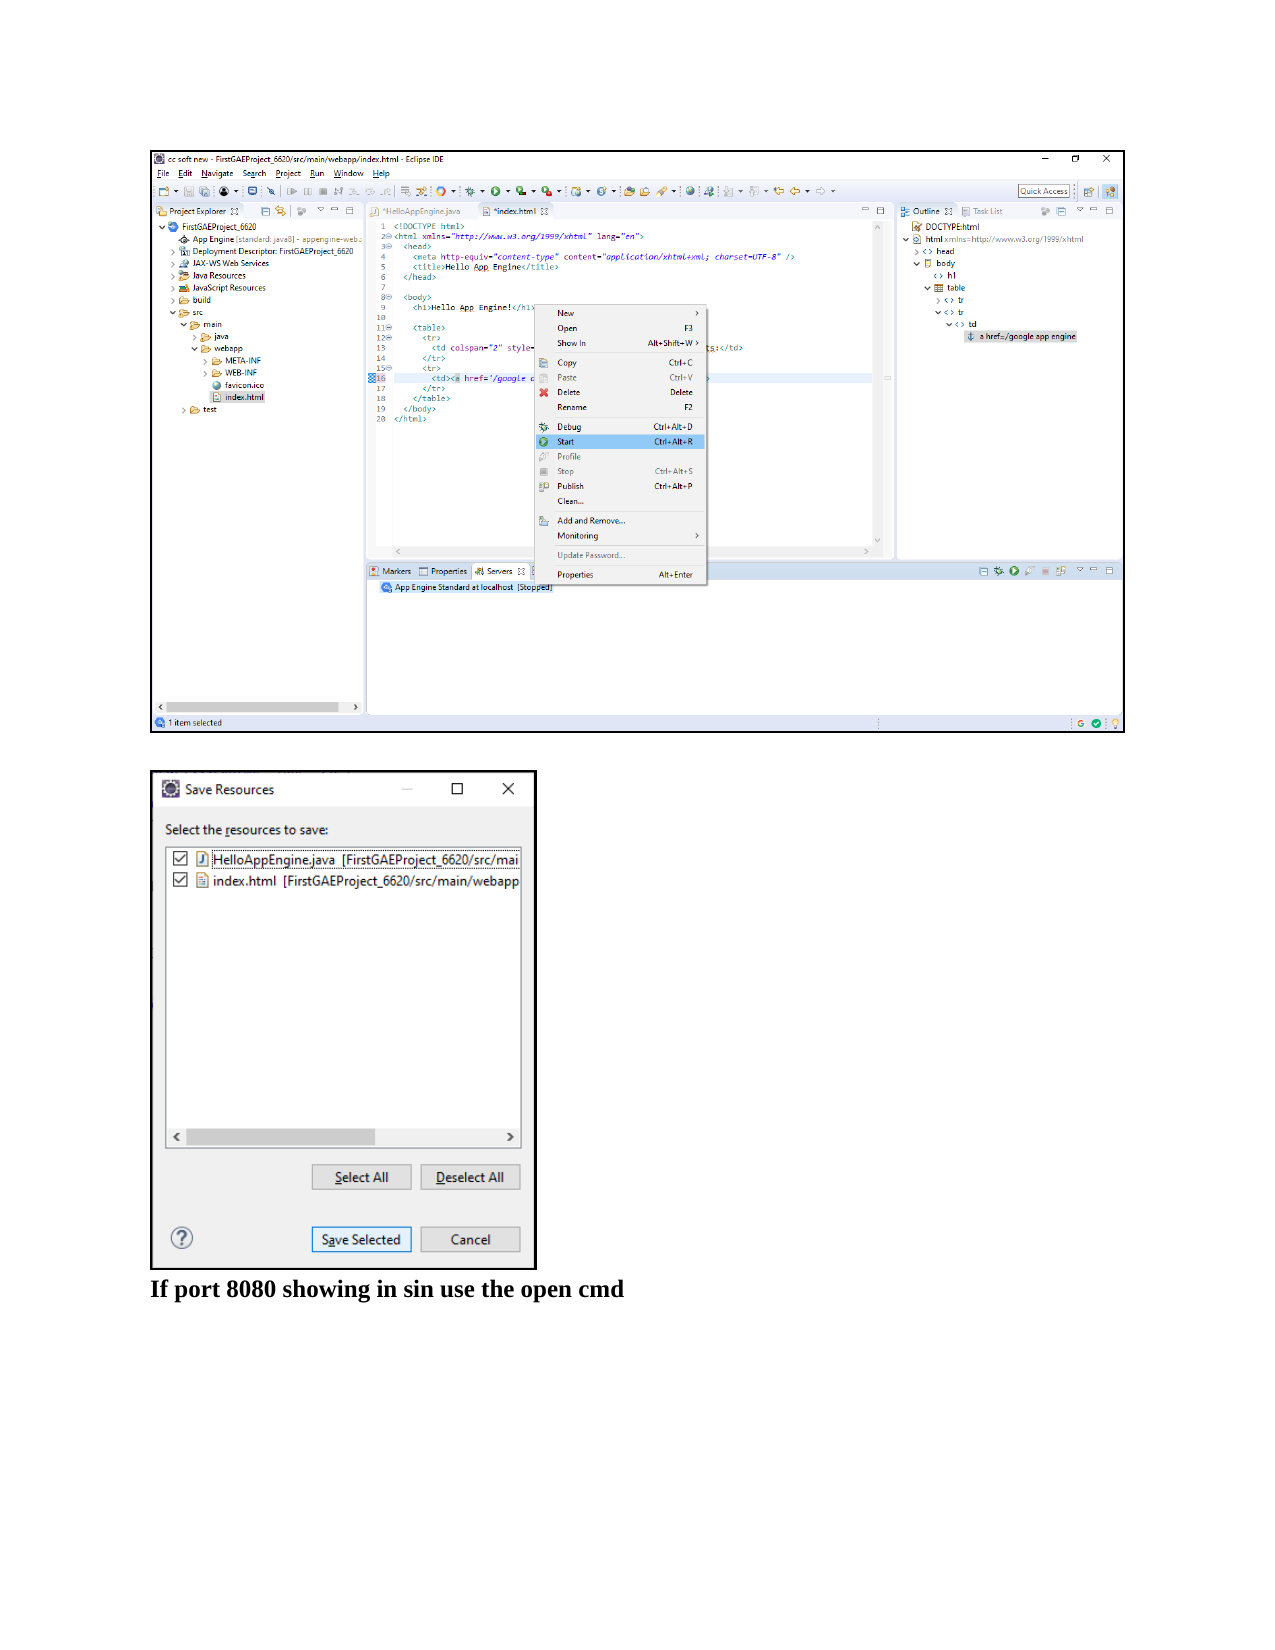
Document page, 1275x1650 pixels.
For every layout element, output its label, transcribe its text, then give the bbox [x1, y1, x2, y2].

picture [152, 772, 534, 1268]
text If port 8080 showing in sin use the open cmd [150, 1274, 1125, 1303]
picture [152, 152, 1123, 731]
